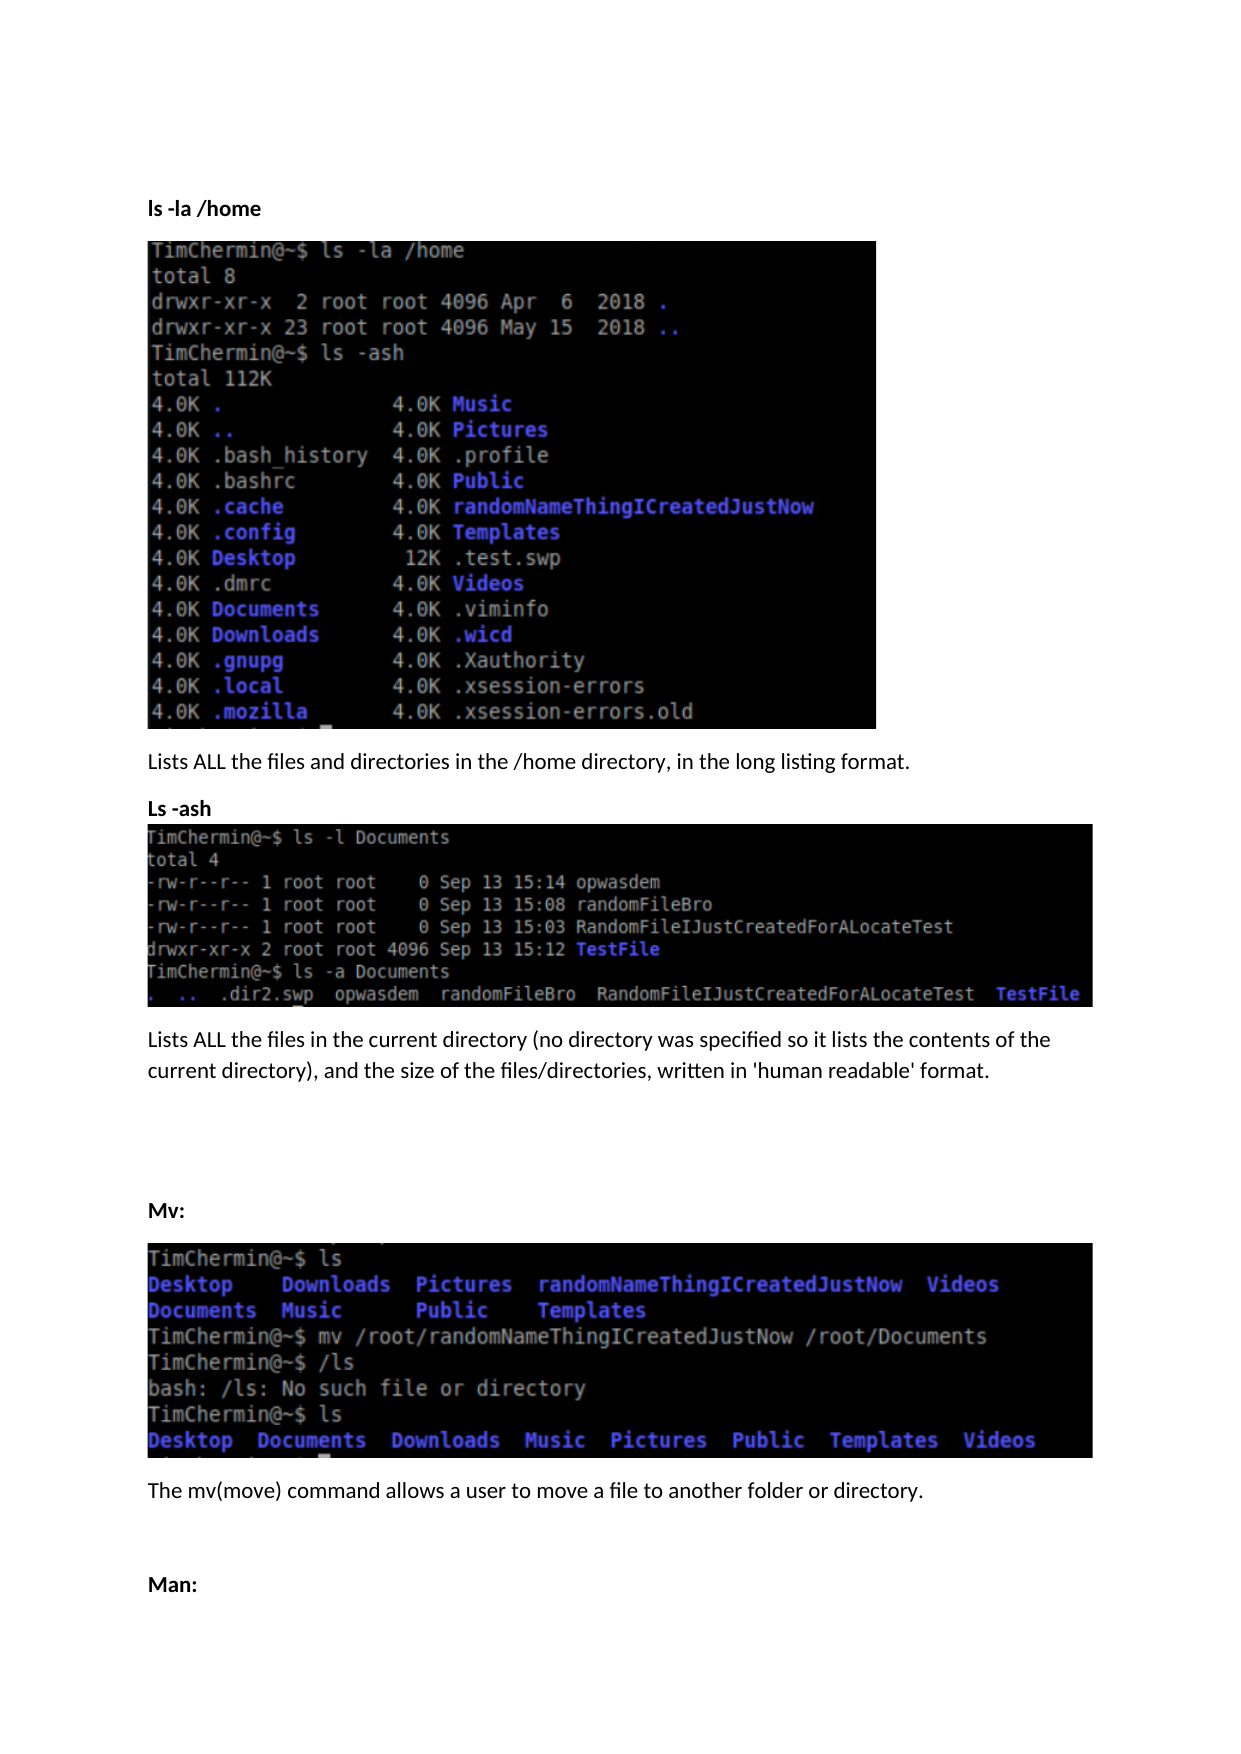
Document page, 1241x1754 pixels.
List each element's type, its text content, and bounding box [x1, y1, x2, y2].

text Ls -ash [148, 794, 1093, 824]
text ls -la /home [148, 194, 1093, 222]
text Man: [148, 1570, 1093, 1598]
text Lists ALL the files in the current directory (no directory was specified so it lists the contents of the current directory), and the size of the files/directories, written in 'human readable' format. [148, 1026, 1093, 1084]
picture [147, 241, 877, 729]
text Mv: [148, 1196, 1093, 1224]
text The mv(move) command allows a user to move a file to another folder or directory. [148, 1476, 1093, 1504]
picture [147, 1243, 1093, 1458]
picture [147, 824, 1093, 1007]
text Lists ALL the files and directories in the /home directory, in the long listing format. [148, 747, 1093, 775]
